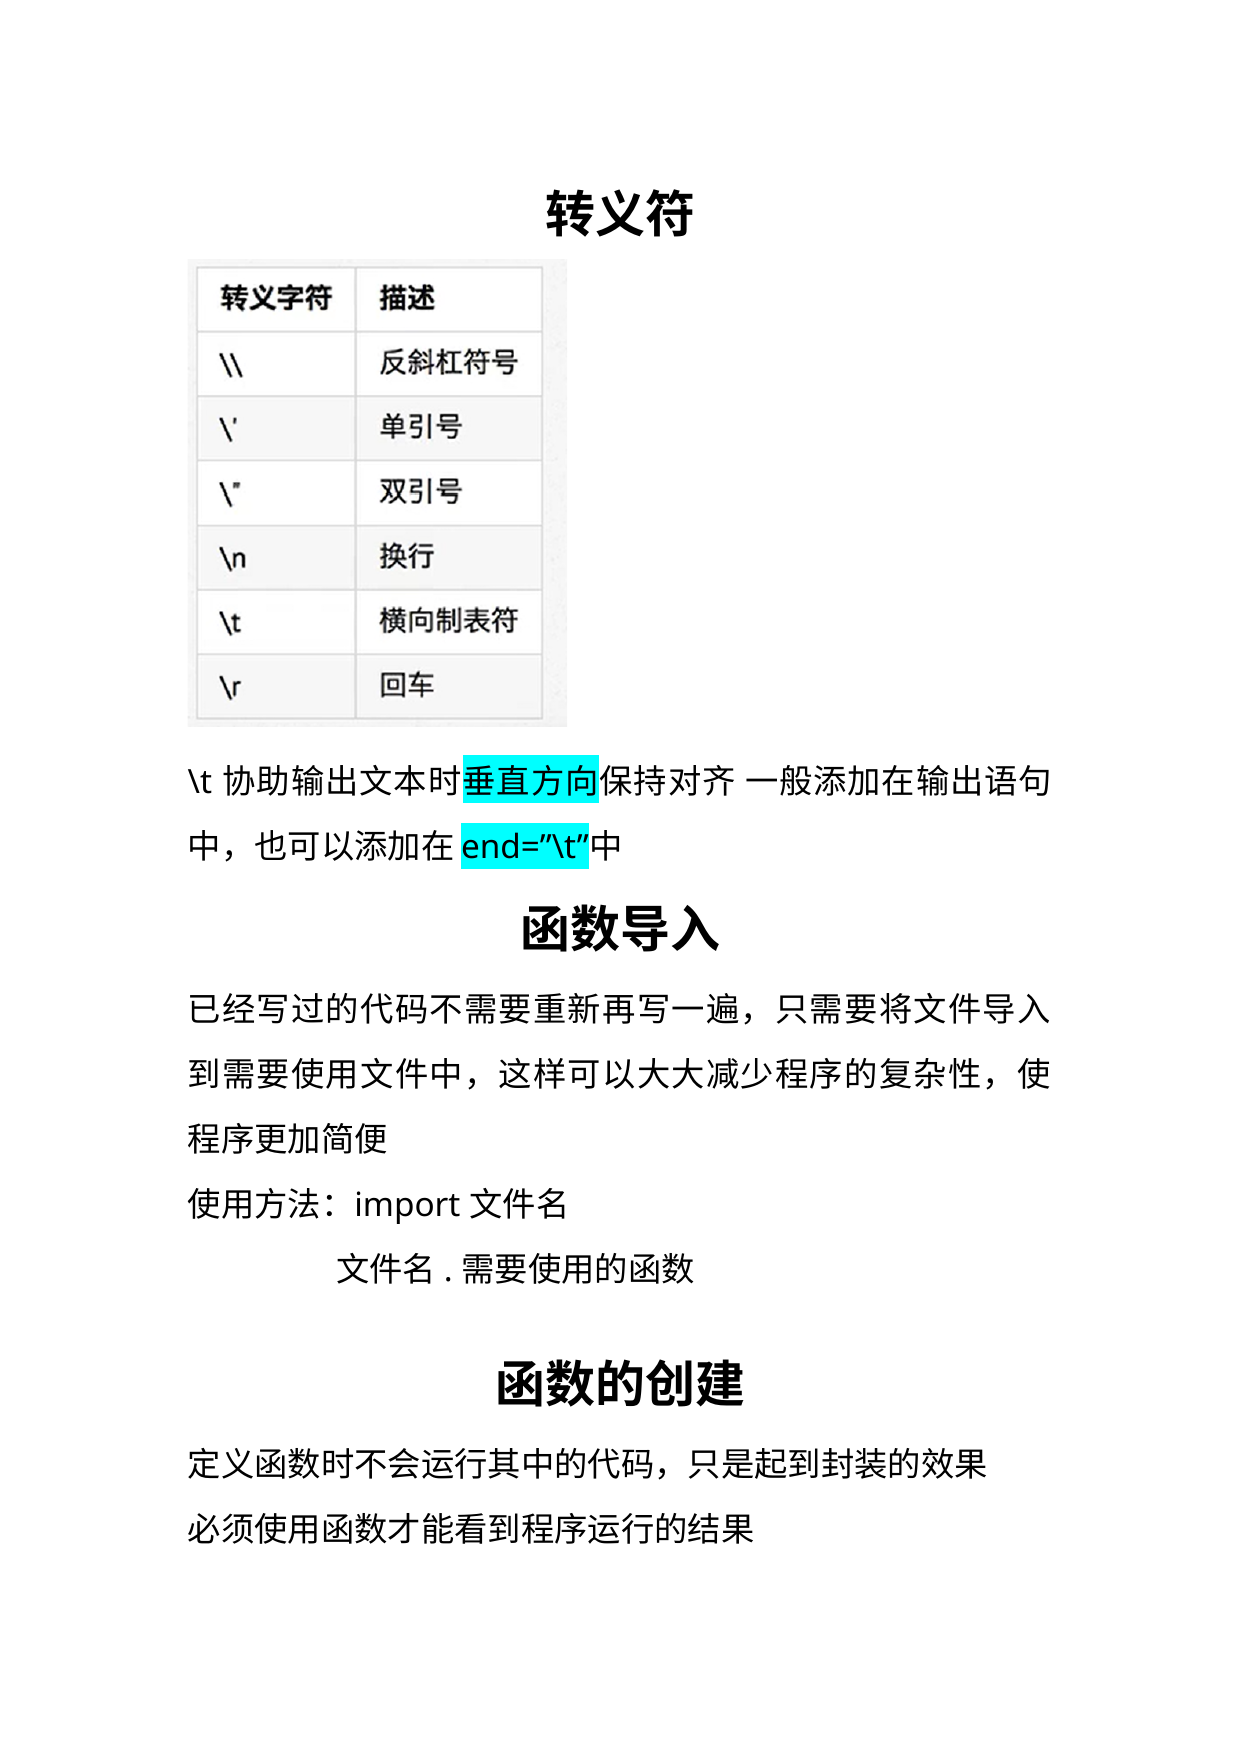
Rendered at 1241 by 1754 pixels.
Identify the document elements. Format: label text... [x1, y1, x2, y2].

text 函数的创建 [187, 1332, 1053, 1429]
text 使用方法：import 文件名 [187, 1169, 1053, 1234]
text \t 协助输出文本时垂直方向保持对齐 一般添加在输出语句中，也可以添加在end=”\t”中 [187, 747, 1053, 877]
text 转义符 [187, 162, 1053, 259]
picture [187, 259, 568, 727]
text 文件名 . 需要使用的函数 [187, 1234, 1053, 1299]
text 函数导入 [187, 877, 1053, 974]
text 定义函数时不会运行其中的代码，只是起到封装的效果 [187, 1429, 1053, 1494]
text 必须使用函数才能看到程序运行的结果 [187, 1494, 1053, 1559]
text 已经写过的代码不需要重新再写一遍，只需要将文件导入到需要使用文件中，这样可以大大减少程序的复杂性，使程序更加简便 [187, 974, 1053, 1169]
